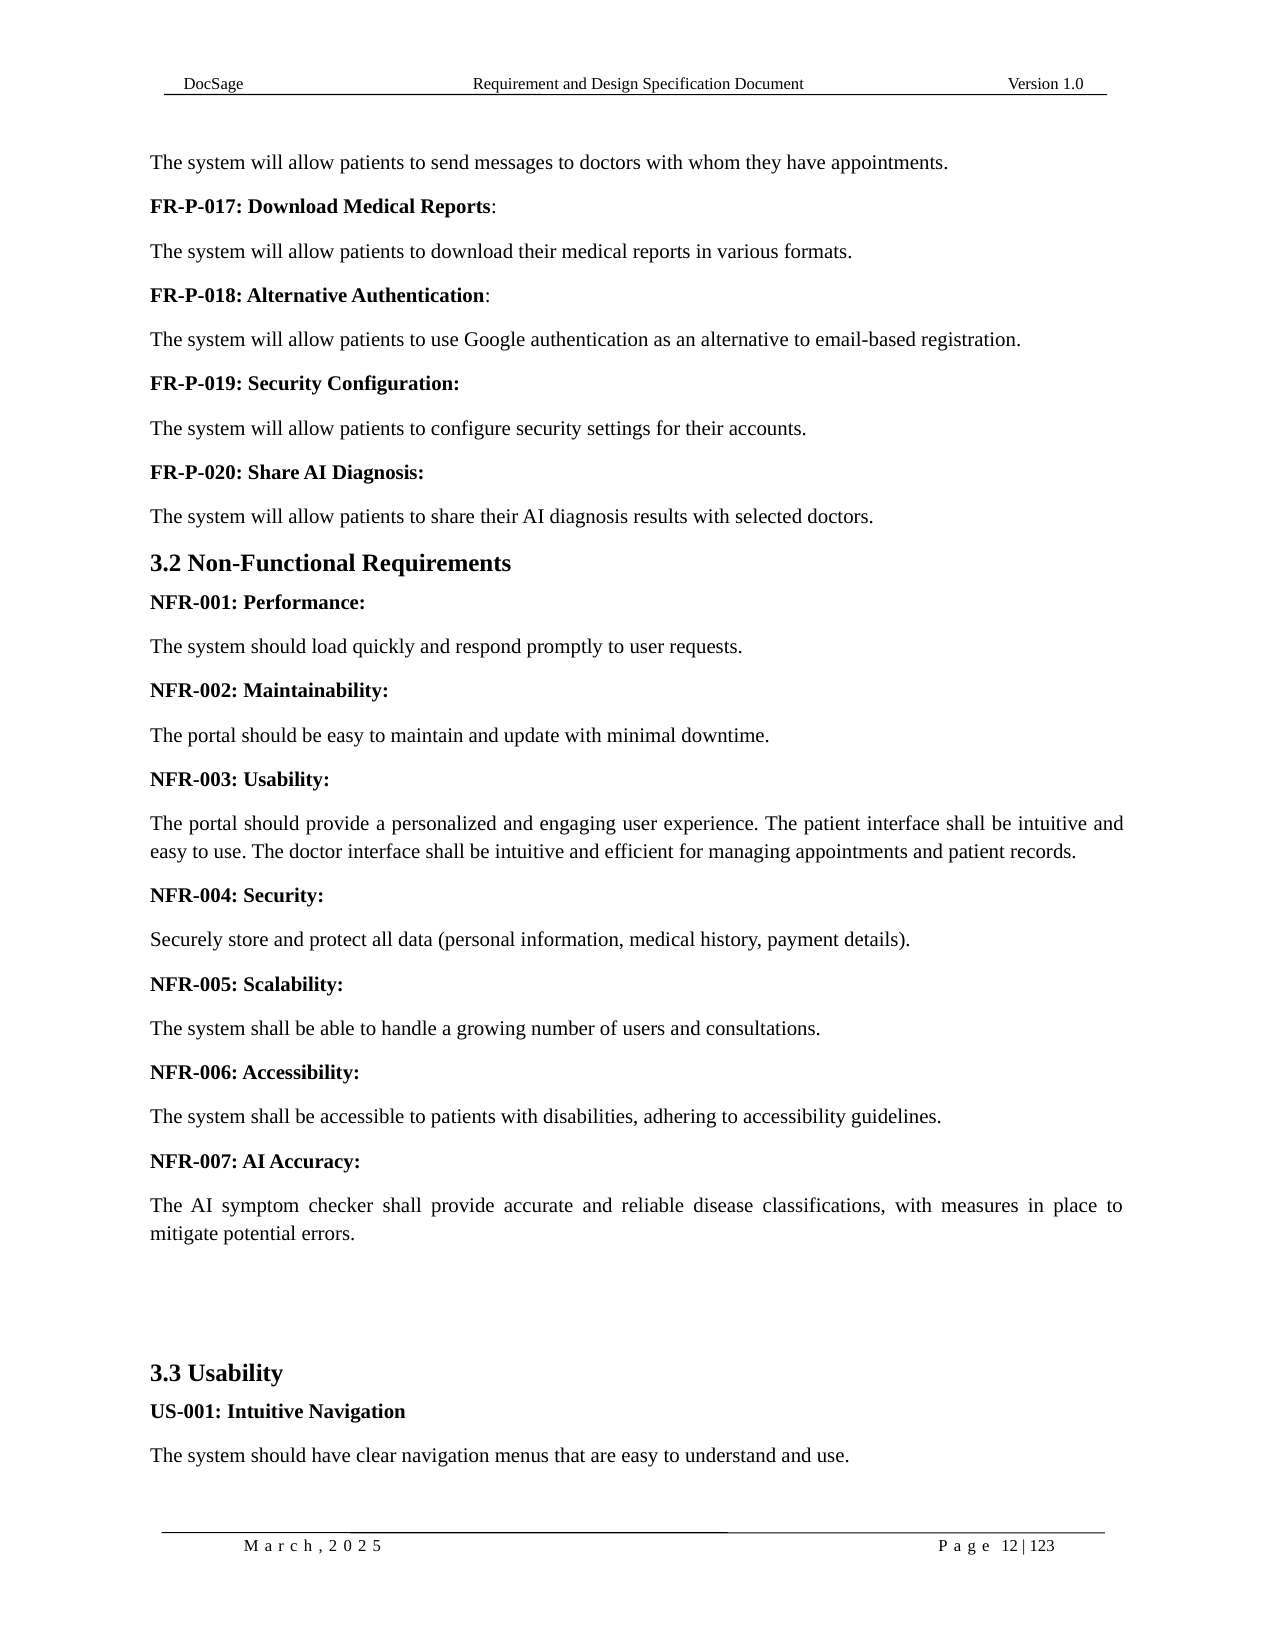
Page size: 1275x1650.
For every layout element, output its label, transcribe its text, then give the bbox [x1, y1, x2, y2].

text The system will allow patients to configure security settings for their accounts. [150, 416, 1125, 440]
subtitle 3.2 Non-Functional Requirements [150, 548, 1125, 577]
text The system shall be accessible to patients with disabilities, adhering to accessibility guidelines. [150, 1104, 1125, 1128]
text FR-P-019: Security Configuration: [150, 371, 1125, 395]
subtitle 3.3 Usability [150, 1358, 1125, 1387]
text The system shall be able to handle a growing number of users and consultations. [150, 1016, 1125, 1040]
text US-001: Intuitive Navigation [150, 1399, 1125, 1423]
text The system should load quickly and respond promptly to user requests. [150, 634, 1125, 658]
text NFR-006: Accessibility: [150, 1060, 1125, 1084]
text The system will allow patients to download their medical reports in various formats. [150, 238, 1125, 263]
text The AI symptom checker shall provide accurate and reliable disease classifications, with measures in place to mitigate potential errors. [150, 1193, 1125, 1244]
text NFR-004: Security: [150, 883, 1125, 907]
text The portal should provide a personalized and engaging user experience. The patient interface shall be intuitive and easy to use. The doctor interface shall be intuitive and efficient for managing appointments and patient records. [150, 811, 1125, 863]
text FR-P-020: Share AI Diagnosis: [150, 460, 1125, 484]
text Securely store and protect all data (personal information, medical history, payment details). [150, 927, 1125, 951]
text The system will allow patients to send messages to doctors with whom they have appointments. [150, 150, 1125, 174]
text The system should have clear navigation menus that are easy to understand and use. [150, 1443, 1125, 1467]
text FR-P-018: Alternative Authentication: [150, 283, 1125, 307]
text The system will allow patients to share their AI diagnosis results with selected doctors. [150, 504, 1125, 528]
text The system will allow patients to use Google authentication as an alternative to email-based registration. [150, 327, 1125, 351]
text The portal should be easy to maintain and update with minimal downtime. [150, 723, 1125, 747]
text NFR-001: Performance: [150, 590, 1125, 614]
text NFR-007: AI Accuracy: [150, 1149, 1125, 1173]
text FR-P-017: Download Medical Reports: [150, 194, 1125, 218]
text NFR-005: Scalability: [150, 972, 1125, 996]
text NFR-002: Maintainability: [150, 678, 1125, 702]
text NFR-003: Usability: [150, 767, 1125, 791]
